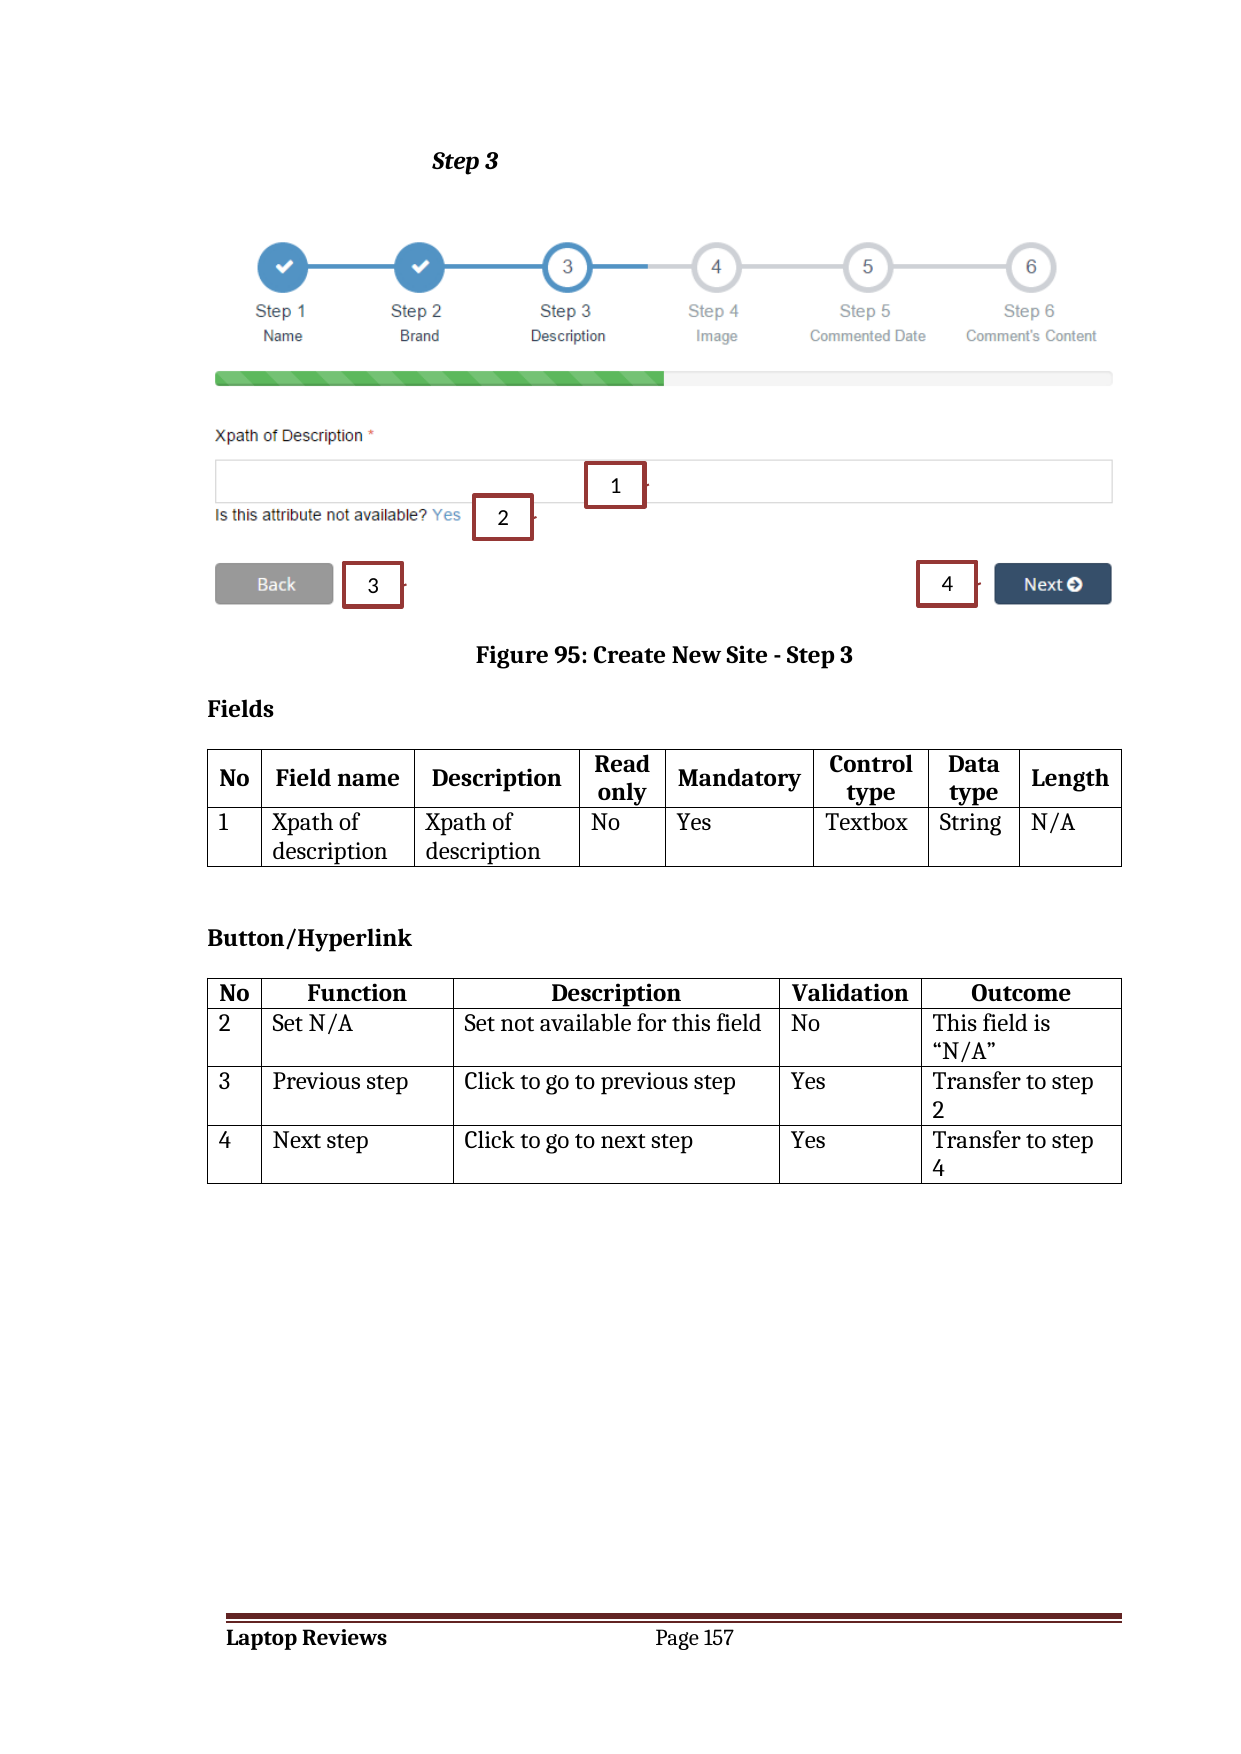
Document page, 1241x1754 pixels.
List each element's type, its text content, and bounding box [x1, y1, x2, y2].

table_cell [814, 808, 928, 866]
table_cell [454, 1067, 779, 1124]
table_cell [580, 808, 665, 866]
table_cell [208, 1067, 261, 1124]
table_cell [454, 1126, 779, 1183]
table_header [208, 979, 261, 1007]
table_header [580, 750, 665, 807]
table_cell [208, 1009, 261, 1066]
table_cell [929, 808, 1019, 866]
text Button/Hyperlink [207, 924, 1122, 953]
text Fields [207, 695, 1122, 723]
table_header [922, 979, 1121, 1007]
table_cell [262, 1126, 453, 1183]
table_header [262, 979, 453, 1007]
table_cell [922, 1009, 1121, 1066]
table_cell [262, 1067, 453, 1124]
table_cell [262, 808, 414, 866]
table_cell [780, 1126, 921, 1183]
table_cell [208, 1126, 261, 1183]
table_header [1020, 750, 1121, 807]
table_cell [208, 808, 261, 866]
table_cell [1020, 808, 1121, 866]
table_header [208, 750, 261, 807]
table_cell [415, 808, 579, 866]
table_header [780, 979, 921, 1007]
picture [207, 233, 1122, 616]
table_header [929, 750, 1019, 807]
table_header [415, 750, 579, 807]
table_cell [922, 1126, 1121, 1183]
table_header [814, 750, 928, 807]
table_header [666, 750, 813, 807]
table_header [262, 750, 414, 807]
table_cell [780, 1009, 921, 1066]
text Figure 95: Create New Site - Step 3 [207, 641, 1122, 670]
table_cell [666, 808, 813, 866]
subtitle Step 3 [432, 147, 1122, 176]
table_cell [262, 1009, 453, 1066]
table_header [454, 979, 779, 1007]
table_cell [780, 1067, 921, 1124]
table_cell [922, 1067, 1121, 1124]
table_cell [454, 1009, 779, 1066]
